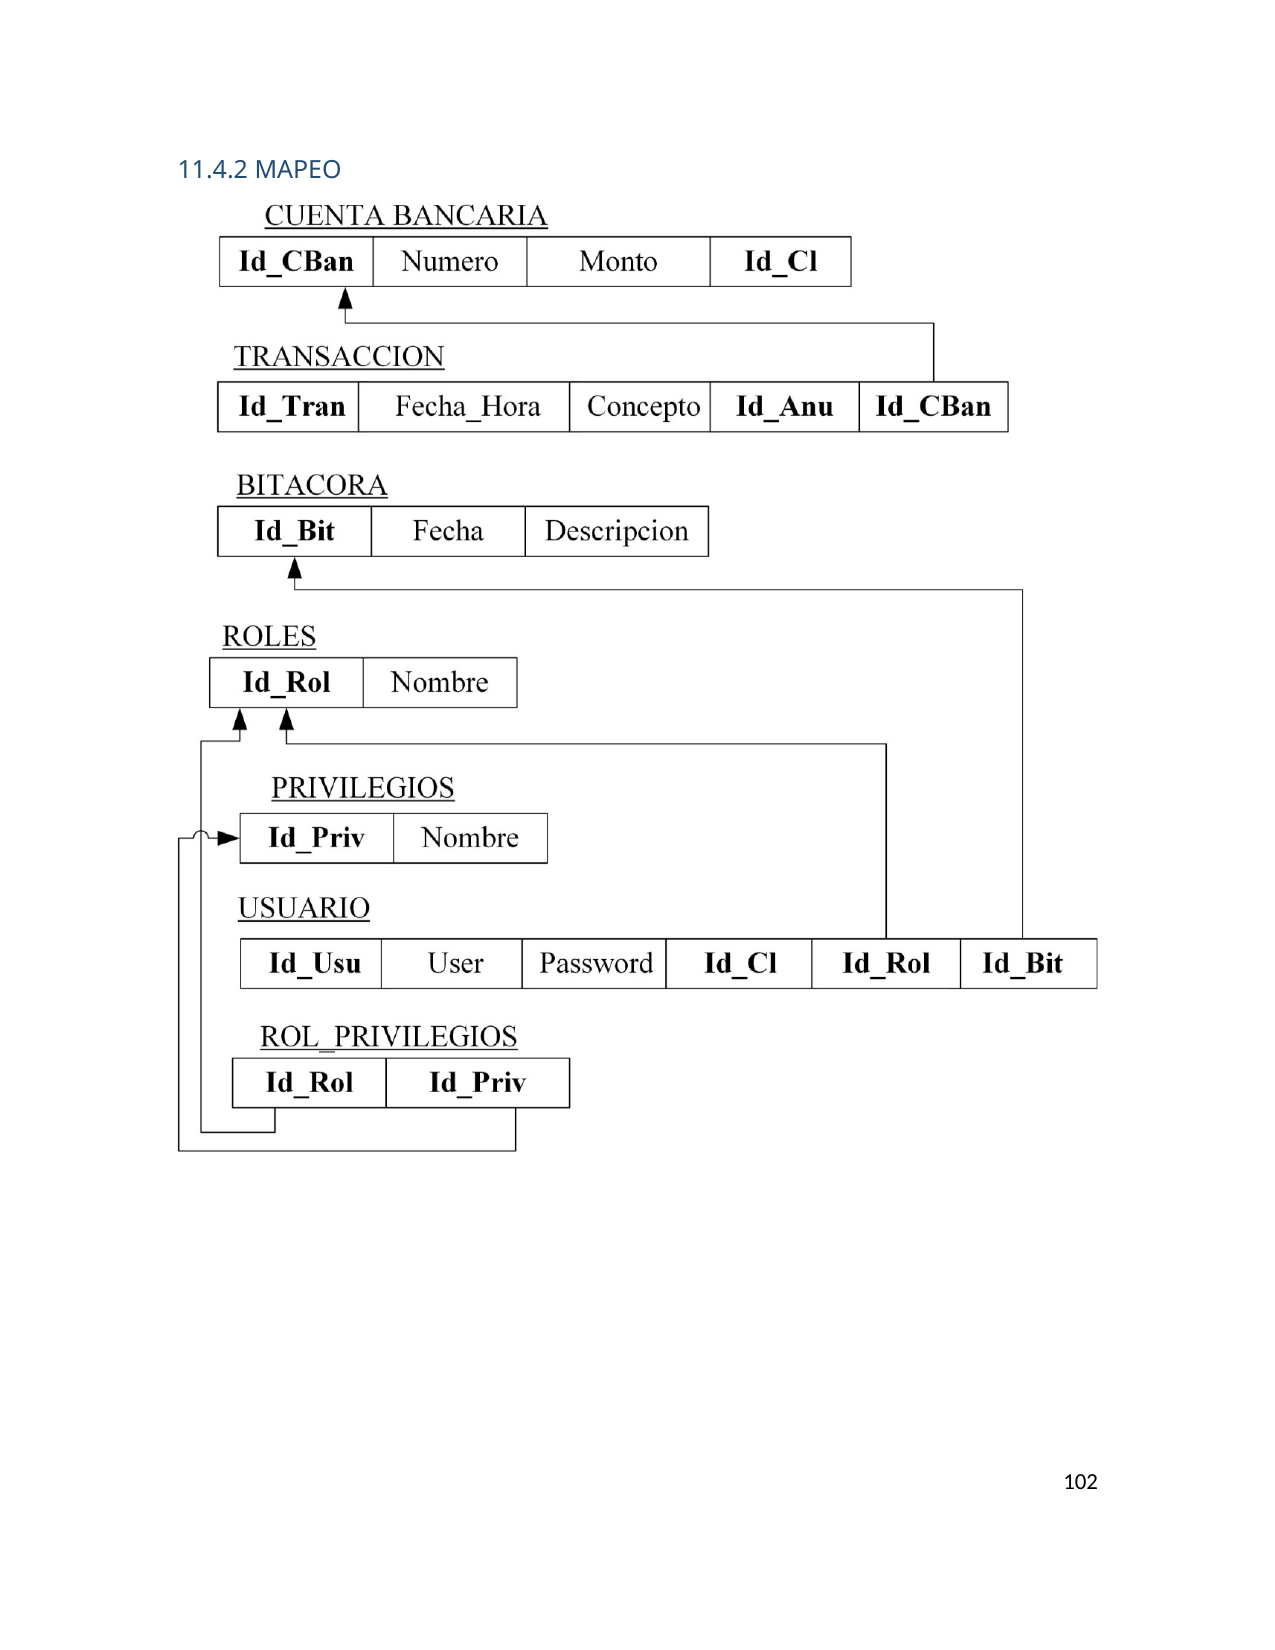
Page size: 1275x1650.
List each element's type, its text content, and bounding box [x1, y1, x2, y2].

picture [177, 191, 1098, 1152]
subtitle 11.4.2 MAPEO [177, 152, 1098, 186]
